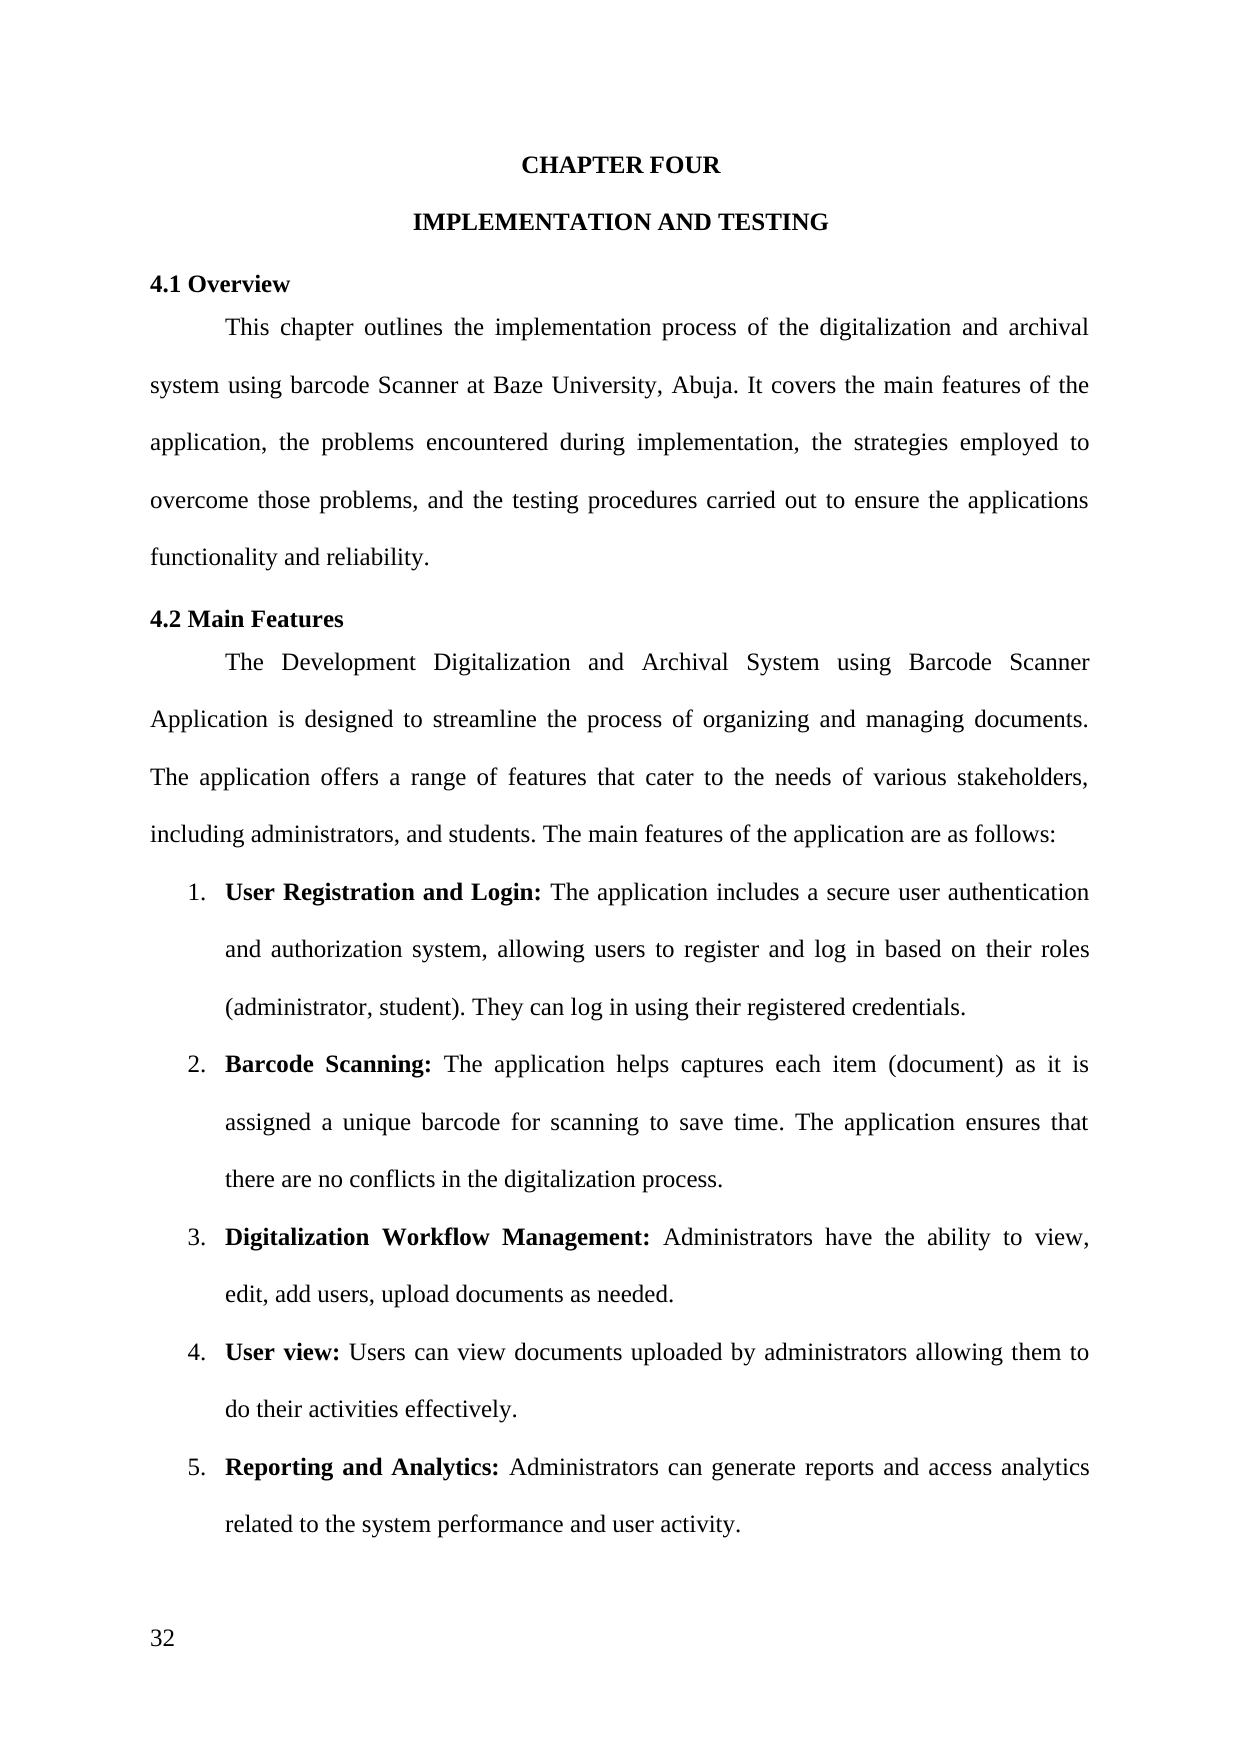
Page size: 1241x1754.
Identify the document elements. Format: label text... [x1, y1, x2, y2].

list Barcode Scanning: The application helps captures each item (document) as it is assigned a unique barcode for scanning to save time. The application ensures that there are no conflicts in the digitalization process. [187, 1049, 1090, 1193]
list Reporting and Analytics: Administrators can generate reports and access analytics related to the system performance and user activity. [187, 1452, 1090, 1538]
subtitle CHAPTER FOUR [152, 150, 1090, 179]
list Digitalization Workflow Management: Administrators have the ability to view, edit, add users, upload documents as needed. [187, 1222, 1090, 1308]
subtitle 4.2 Main Features [150, 604, 1090, 633]
subtitle 4.1 Overview [150, 269, 1090, 298]
list User Registration and Login: The application includes a secure user authentication and authorization system, allowing users to register and log in based on their roles (administrator, student). They can log in using their registered credentials. [187, 877, 1090, 1021]
list User view: Users can view documents uploaded by administrators allowing them to do their activities effectively. [187, 1337, 1090, 1423]
subtitle IMPLEMENTATION AND TESTING [152, 207, 1090, 236]
text This chapter outlines the implementation process of the digitalization and archival system using barcode Scanner at Baze University, Abuja. It covers the main features of the application, the problems encountered during implementation, the strategies employed to overcome those problems, and the testing procedures carried out to ensure the applications functionality and reliability. [150, 312, 1090, 571]
text The Development Digitalization and Archival System using Barcode Scanner Application is designed to streamline the process of organizing and managing documents. The application offers a range of features that cater to the needs of various stakeholders, including administrators, and students. The main features of the application are as follows: [150, 647, 1090, 848]
